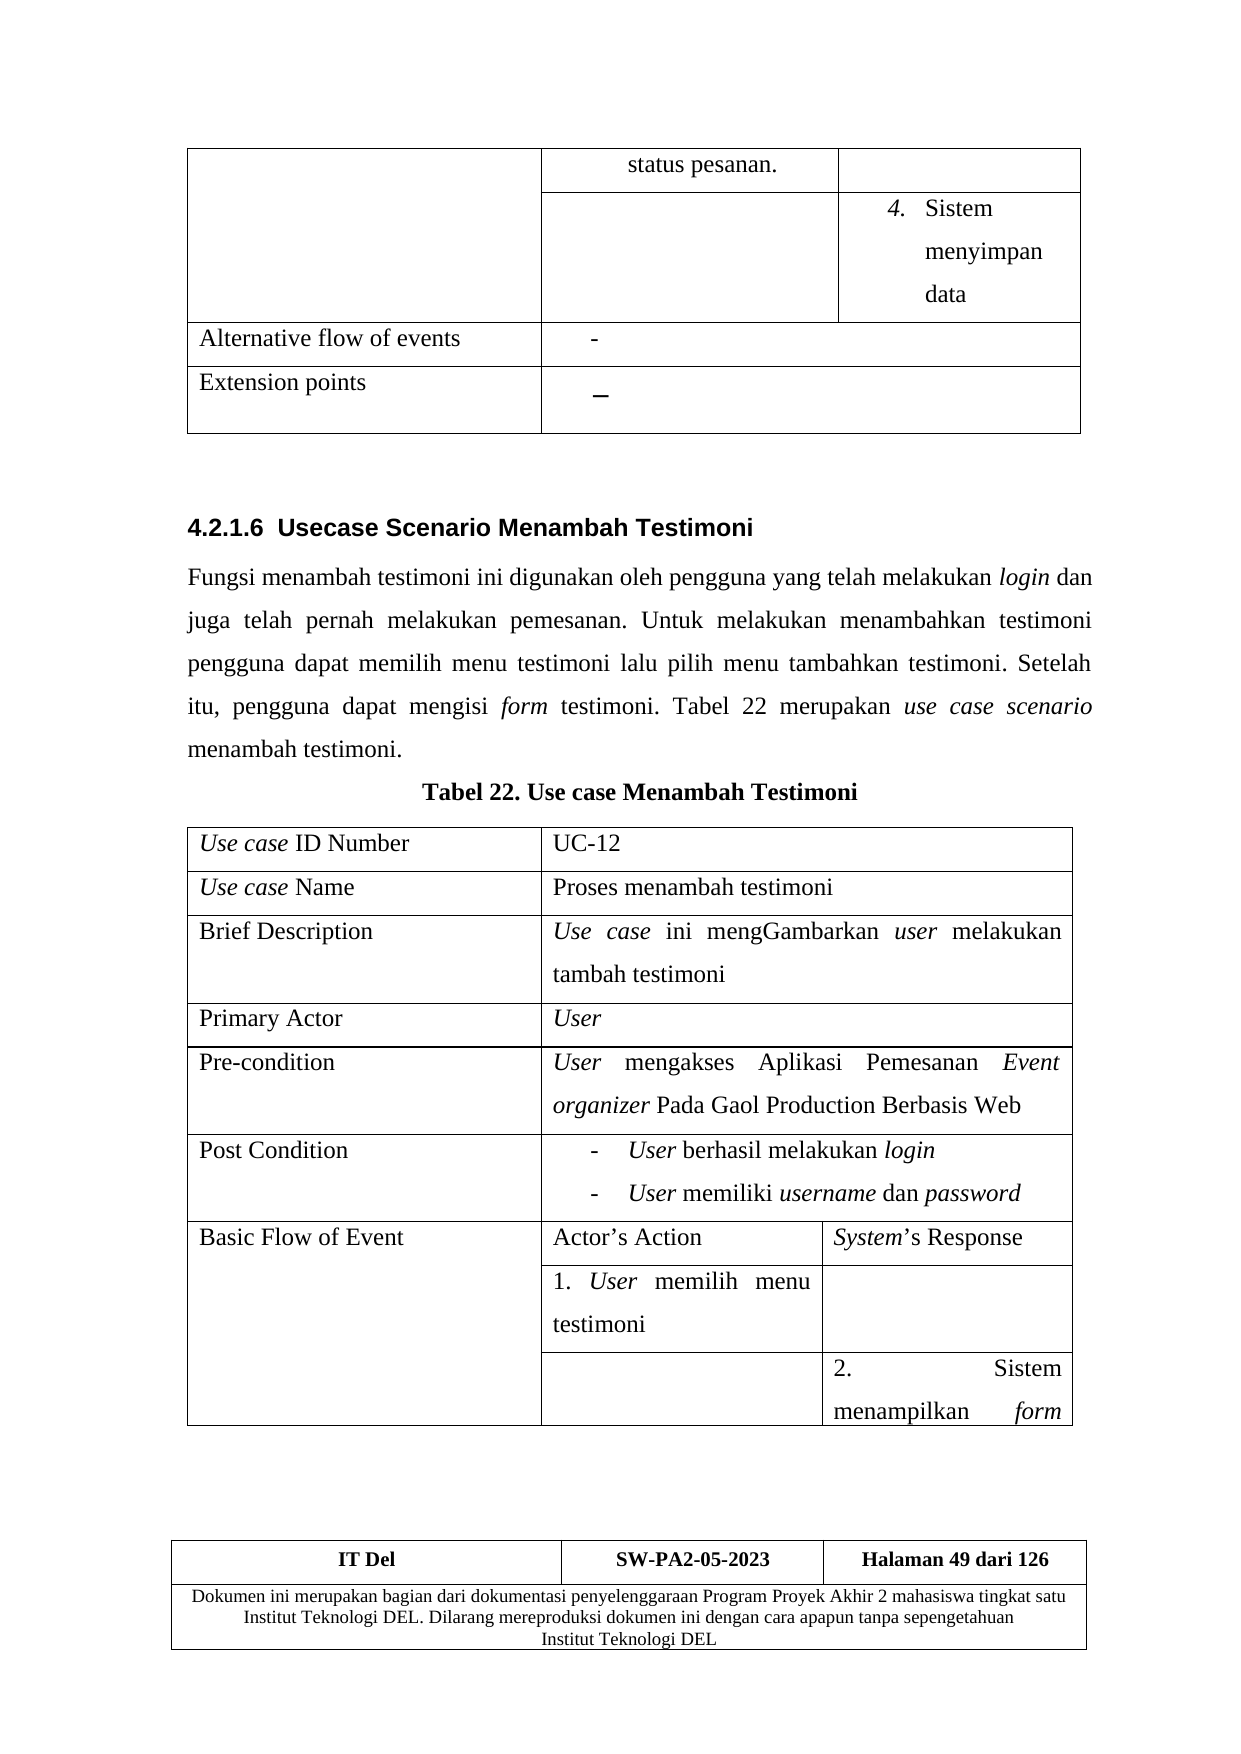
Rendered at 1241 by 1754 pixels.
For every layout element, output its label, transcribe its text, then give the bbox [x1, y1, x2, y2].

table_cell [542, 193, 838, 322]
table_header UC-12 [542, 828, 1072, 871]
table_cell Primary Actor [188, 1004, 541, 1046]
table_cell User berhasil melakukan login User memiliki username dan password [542, 1135, 1072, 1221]
table_cell Extension points [188, 367, 541, 433]
table_cell Alternative flow of events [188, 323, 541, 366]
table_cell Proses menambah testimoni [542, 872, 1072, 915]
text Fungsi menambah testimoni ini digunakan oleh pengguna yang telah melakukan login dan juga telah pernah melakukan pemesanan. Untuk melakukan menambahkan testimoni pengguna dapat memilih menu testimoni lalu pilih menu tambahkan testimoni. Setelah itu, pengguna dapat mengisi form testimoni. Tabel 22 merupakan use case scenario menambah testimoni. [187, 562, 1092, 763]
table_cell System’s Response [823, 1222, 1072, 1265]
table_cell Pre-condition [188, 1048, 541, 1134]
table_cell [823, 1266, 1072, 1352]
table_cell Use case ini mengGambarkan user melakukan tambah testimoni [542, 916, 1072, 1002]
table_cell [823, 1353, 1072, 1425]
table_cell Use case Name [188, 872, 541, 915]
table_cell [839, 149, 1080, 192]
text Tabel 22. Use case Menambah Testimoni [187, 777, 1092, 806]
table_cell Sistem menyimpan data [839, 193, 1080, 322]
table_cell [542, 1353, 822, 1425]
table_cell User [542, 1004, 1072, 1046]
table_cell Actor’s Action [542, 1222, 822, 1265]
table_cell User mengakses Aplikasi Pemesanan Event organizer Pada Gaol Production Berbasis Web [542, 1048, 1072, 1134]
table_header Use case ID Number [188, 828, 541, 871]
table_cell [542, 149, 838, 192]
table_cell Brief Description [188, 916, 541, 1002]
table_cell Post Condition [188, 1135, 541, 1221]
table_cell 1. User memilih menu testimoni [542, 1266, 822, 1352]
table_cell Basic Flow of Event [188, 1222, 541, 1425]
table_cell [542, 323, 1080, 366]
table_cell [542, 367, 1080, 433]
subtitle Usecase Scenario Menambah Testimoni [187, 512, 1092, 541]
